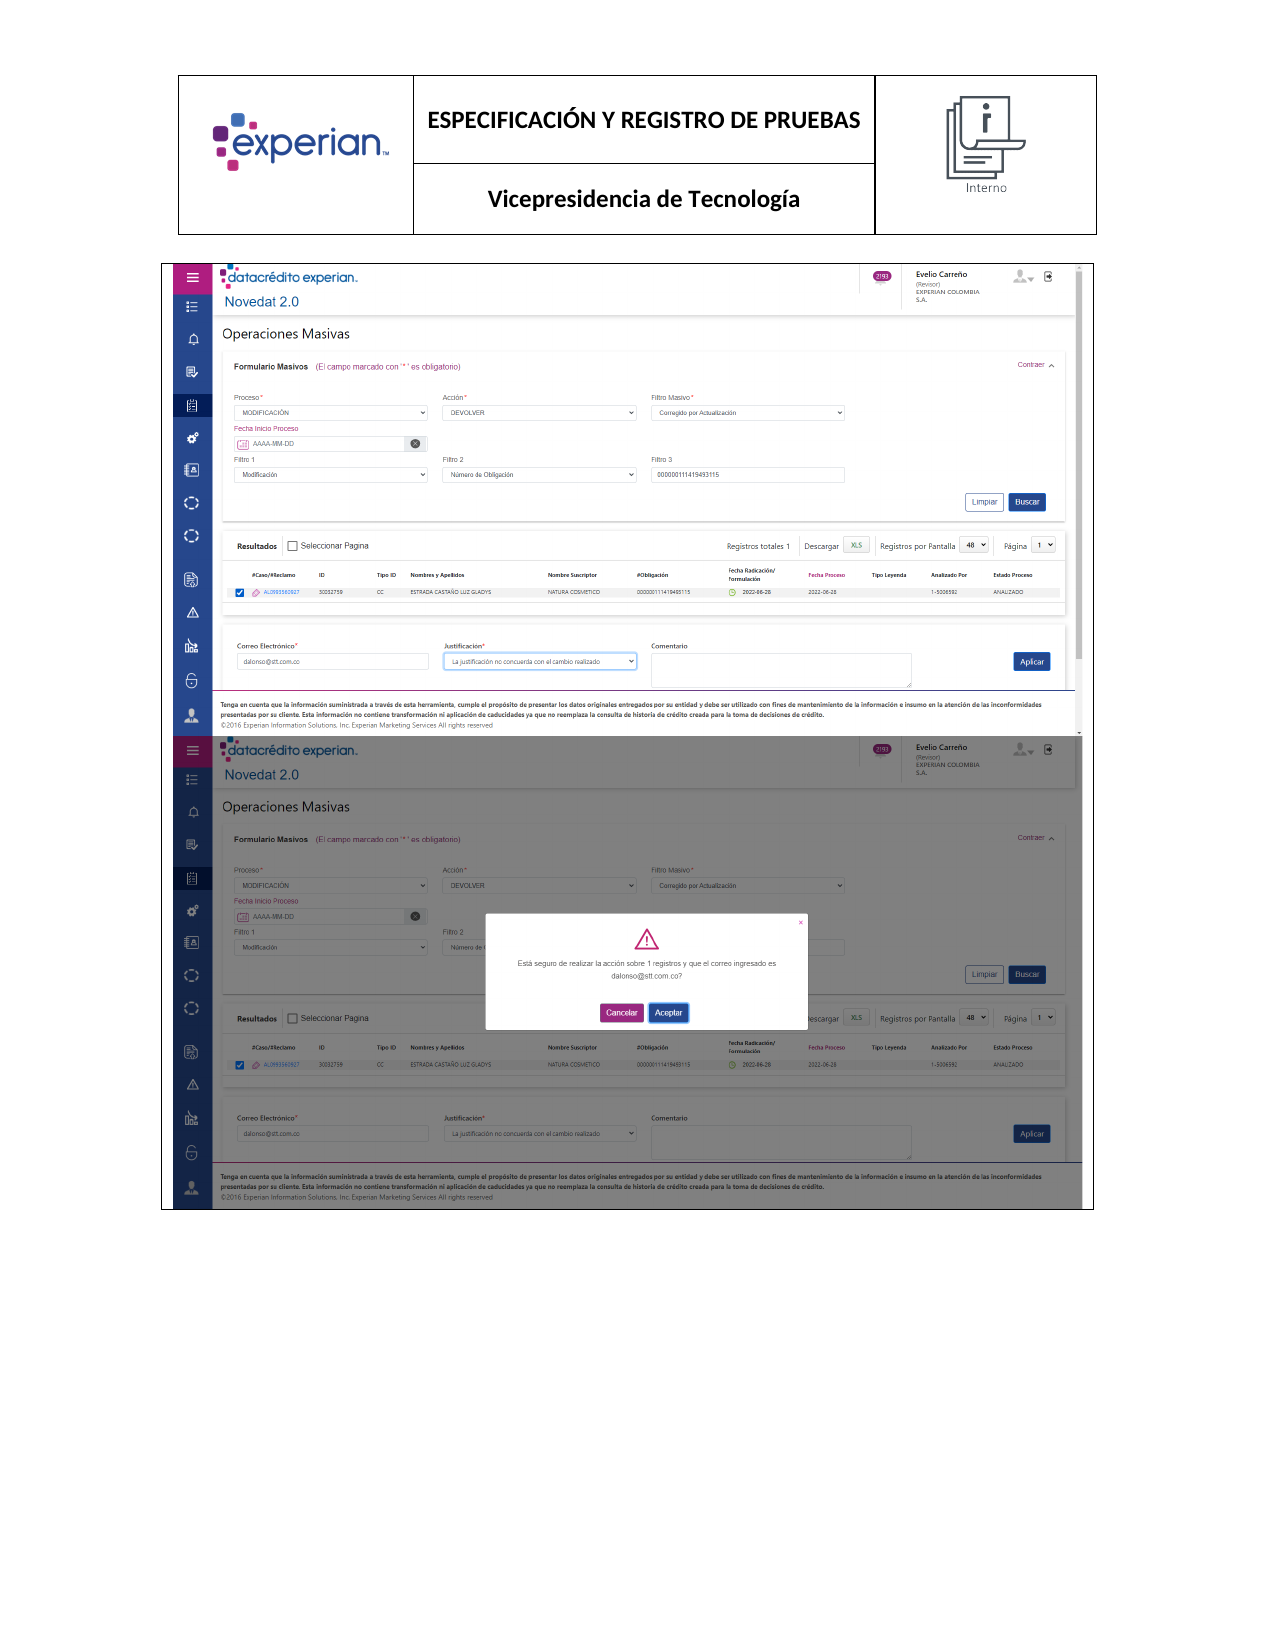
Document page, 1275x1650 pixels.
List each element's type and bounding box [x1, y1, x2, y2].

picture [191, 91, 401, 192]
table_cell [1083, 264, 1093, 1209]
table_cell [162, 264, 173, 1209]
picture [946, 91, 1026, 193]
picture [173, 264, 1083, 1209]
